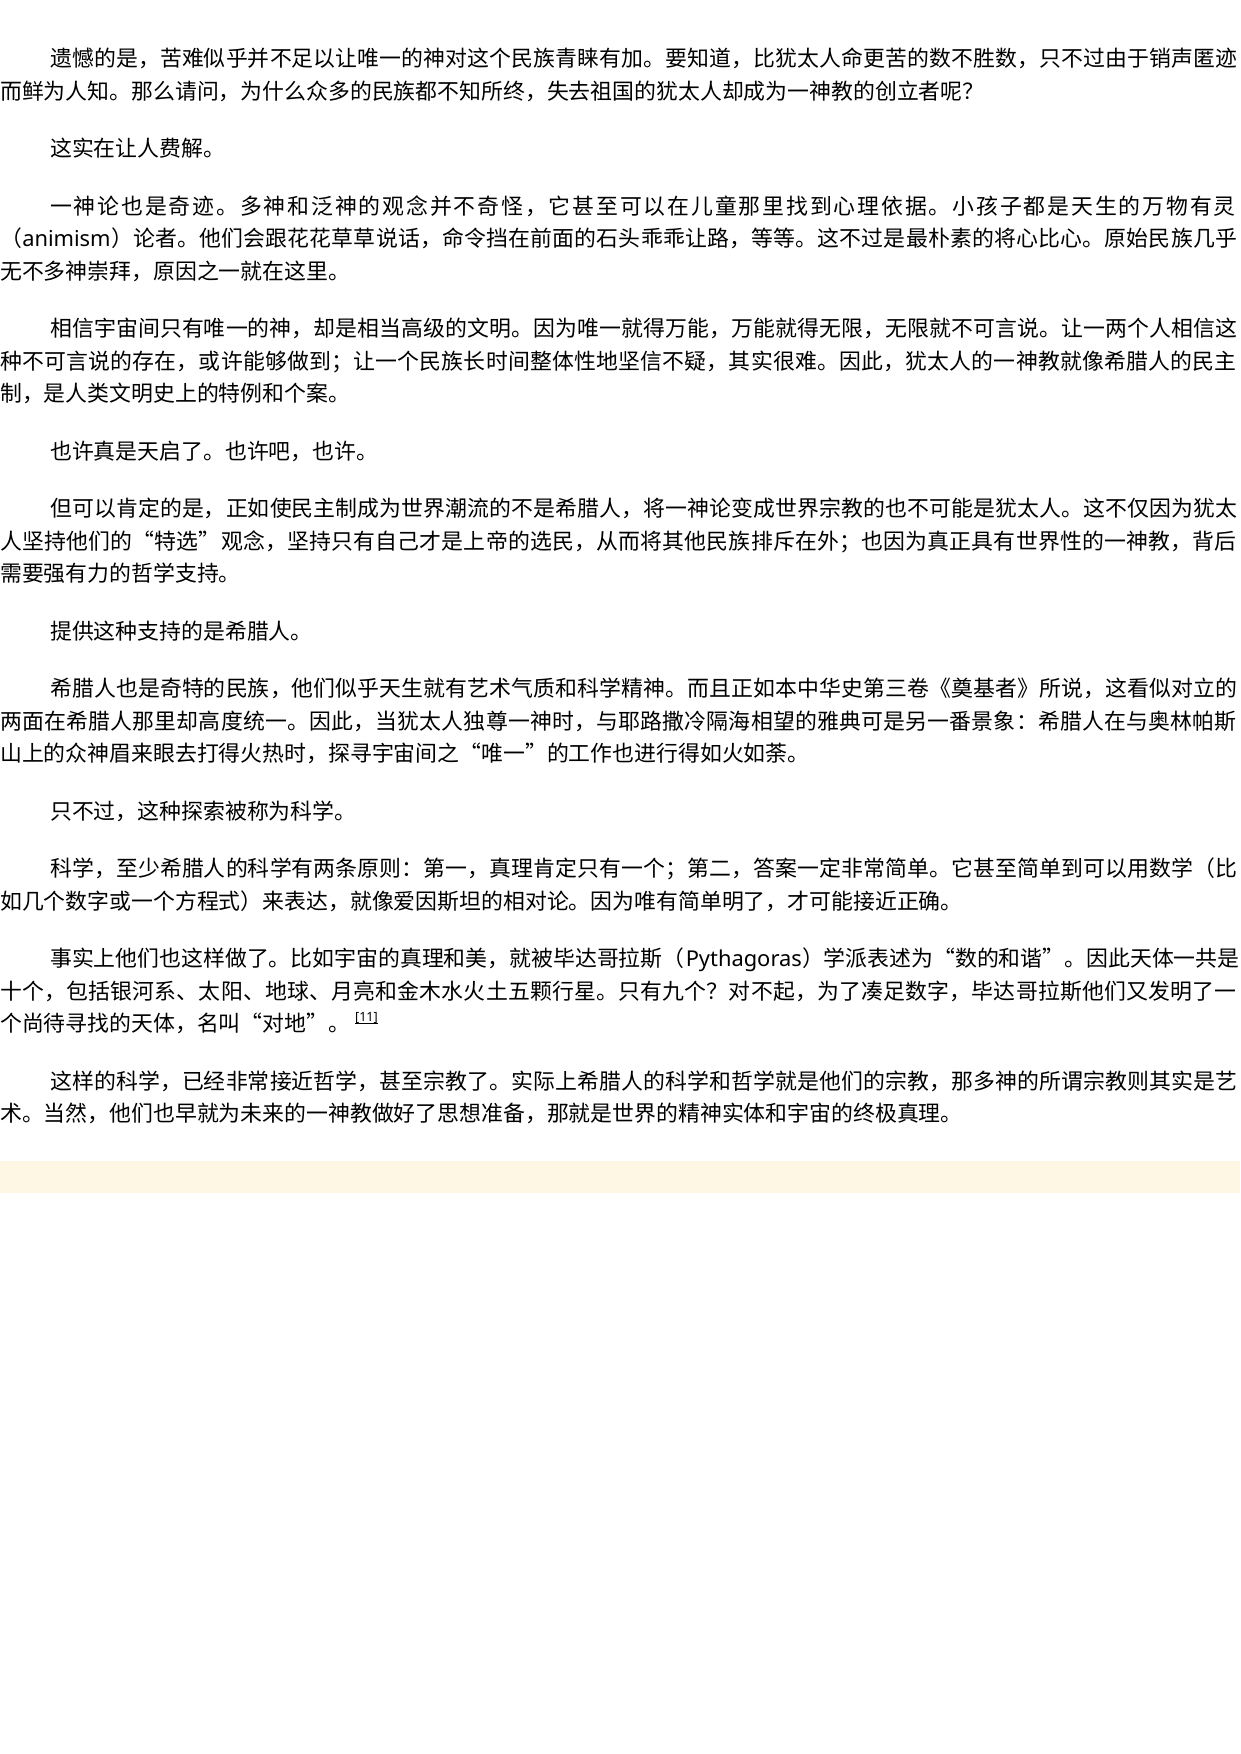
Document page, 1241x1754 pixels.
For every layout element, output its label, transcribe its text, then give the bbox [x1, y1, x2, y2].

text 相信宇宙间只有唯一的神，却是相当高级的文明。因为唯一就得万能，万能就得无限，无限就不可言说。让一两个人相信这种不可言说的存在，或许能够做到；让一个民族长时间整体性地坚信不疑，其实很难。因此，犹太人的一神教就像希腊人的民主制，是人类文明史上的特例和个案。 [0, 311, 1240, 408]
text 这样的科学，已经非常接近哲学，甚至宗教了。实际上希腊人的科学和哲学就是他们的宗教，那多神的所谓宗教则其实是艺术。当然，他们也早就为未来的一神教做好了思想准备，那就是世界的精神实体和宇宙的终极真理。 [0, 1063, 1240, 1128]
text 事实上他们也这样做了。比如宇宙的真理和美，就被毕达哥拉斯（Pythagoras）学派表述为“数的和谐”。因此天体一共是十个，包括银河系、太阳、地球、月亮和金木水火土五颗行星。只有九个？对不起，为了凑足数字，毕达哥拉斯他们又发明了一个尚待寻找的天体，名叫“对地”。 [11] [0, 941, 1240, 1038]
text 提供这种支持的是希腊人。 [0, 613, 1240, 646]
text 这实在让人费解。 [0, 131, 1240, 163]
text 但可以肯定的是，正如使民主制成为世界潮流的不是希腊人，将一神论变成世界宗教的也不可能是犹太人。这不仅因为犹太人坚持他们的“特选”观念，坚持只有自己才是上帝的选民，从而将其他民族排斥在外；也因为真正具有世界性的一神教，背后需要强有力的哲学支持。 [0, 491, 1240, 588]
text 一神论也是奇迹。多神和泛神的观念并不奇怪，它甚至可以在儿童那里找到心理依据。小孩子都是天生的万物有灵（animism）论者。他们会跟花花草草说话，命令挡在前面的石头乖乖让路，等等。这不过是最朴素的将心比心。原始民族几乎无不多神崇拜，原因之一就在这里。 [0, 188, 1240, 286]
text 遗憾的是，苦难似乎并不足以让唯一的神对这个民族青睐有加。要知道，比犹太人命更苦的数不胜数，只不过由于销声匿迹而鲜为人知。那么请问，为什么众多的民族都不知所终，失去祖国的犹太人却成为一神教的创立者呢？ [0, 41, 1240, 106]
text 也许真是天启了。也许吧，也许。 [0, 433, 1240, 466]
text 希腊人也是奇特的民族，他们似乎天生就有艺术气质和科学精神。而且正如本中华史第三卷《奠基者》所说，这看似对立的两面在希腊人那里却高度统一。因此，当犹太人独尊一神时，与耶路撒冷隔海相望的雅典可是另一番景象：希腊人在与奥林帕斯山上的众神眉来眼去打得火热时，探寻宇宙间之“唯一”的工作也进行得如火如荼。 [0, 671, 1240, 768]
text 科学，至少希腊人的科学有两条原则：第一，真理肯定只有一个；第二，答案一定非常简单。它甚至简单到可以用数学（比如几个数字或一个方程式）来表达，就像爱因斯坦的相对论。因为唯有简单明了，才可能接近正确。 [0, 851, 1240, 916]
text 只不过，这种探索被称为科学。 [0, 793, 1240, 826]
